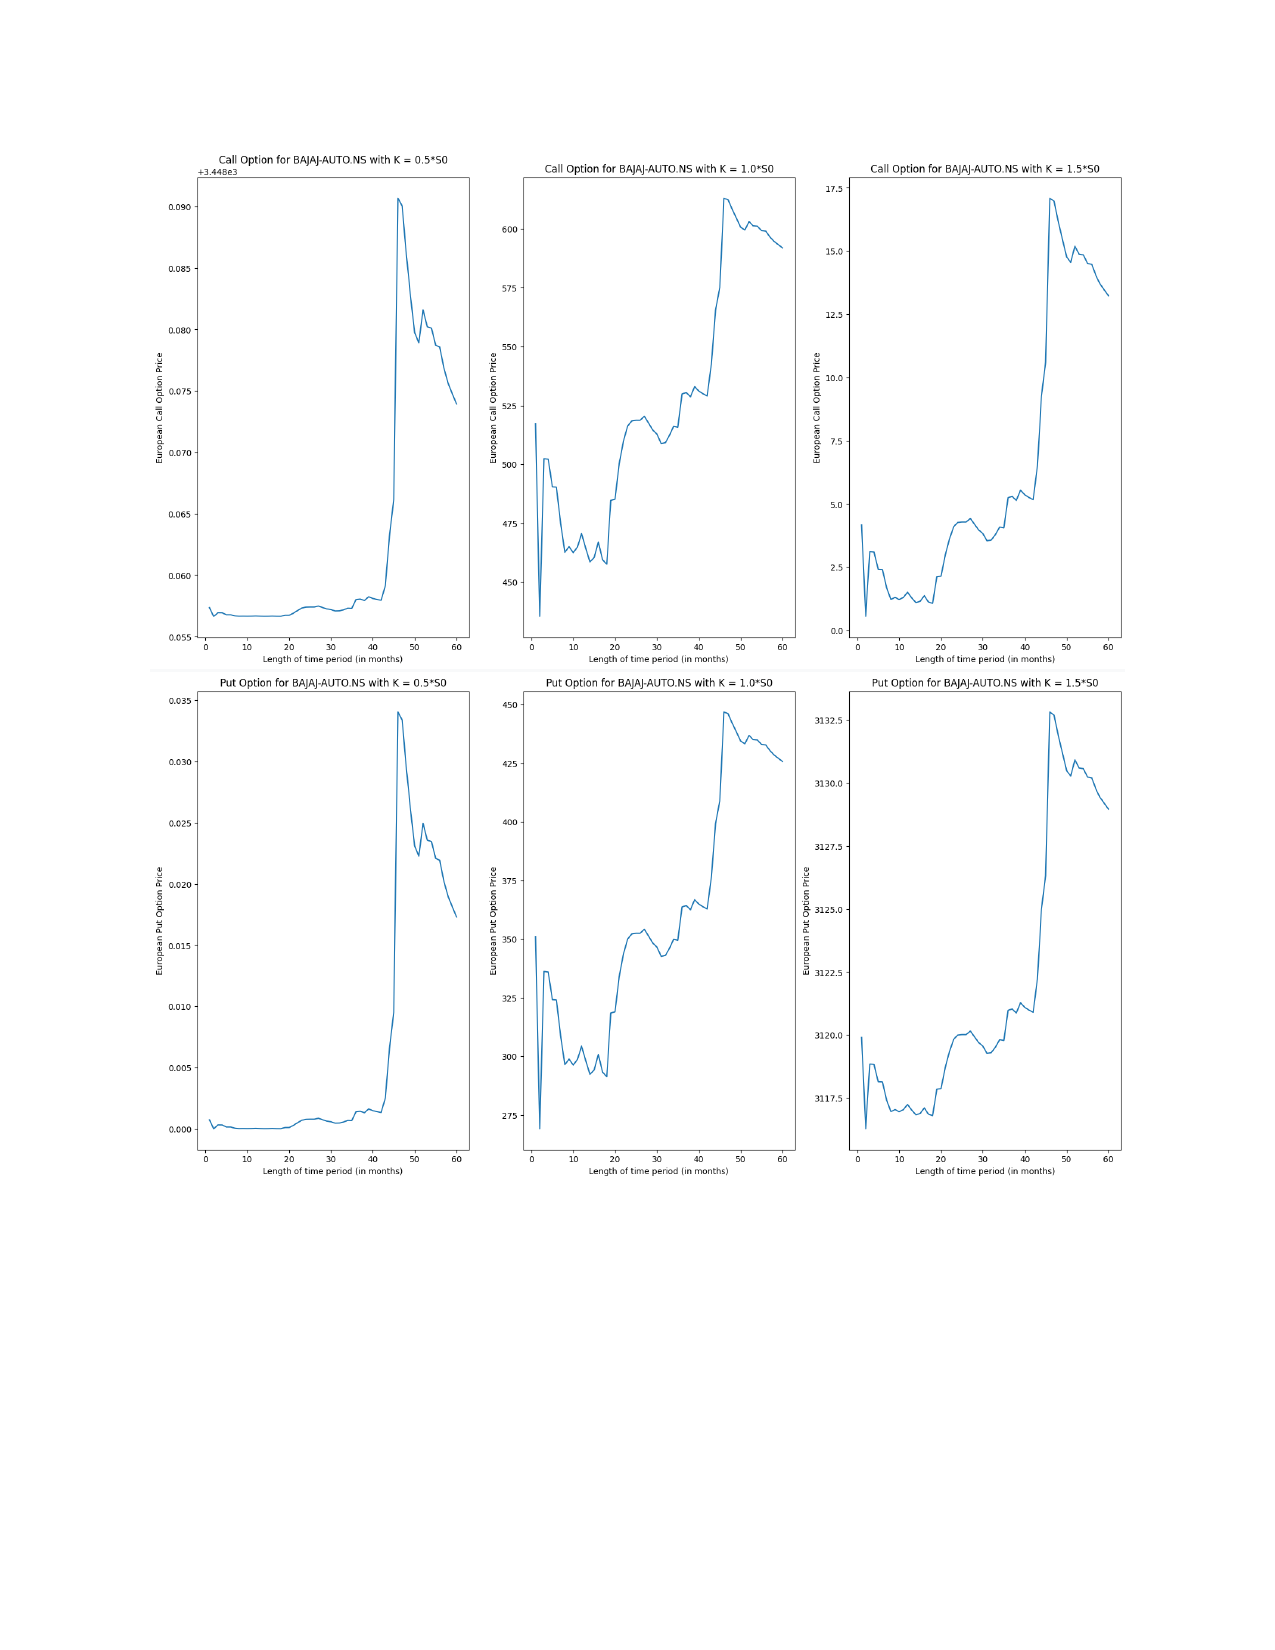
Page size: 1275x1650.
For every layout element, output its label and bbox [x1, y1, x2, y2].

picture [150, 672, 1125, 1181]
picture [150, 150, 1125, 669]
